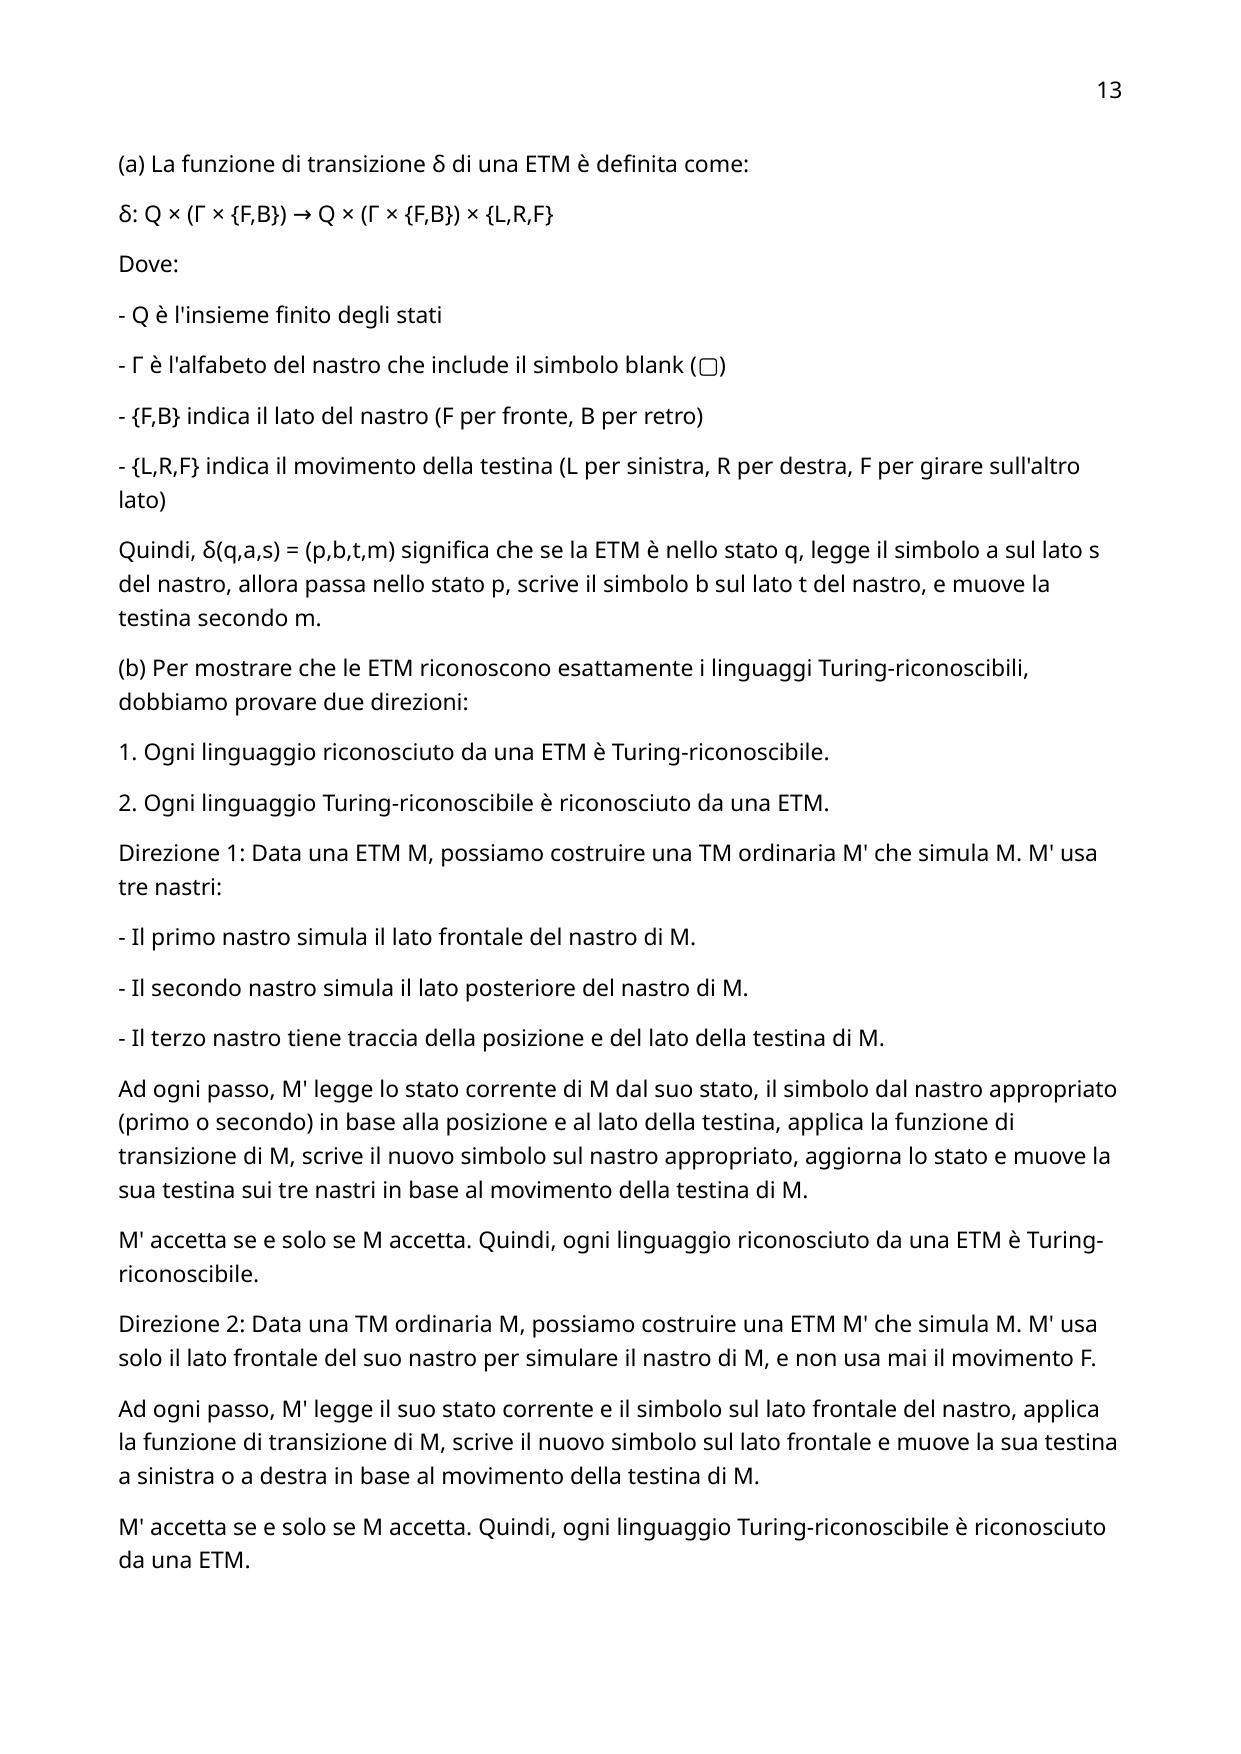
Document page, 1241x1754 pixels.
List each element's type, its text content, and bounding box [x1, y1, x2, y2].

text Quindi, δ(q,a,s) = (p,b,t,m) significa che se la ETM è nello stato q, legge il simbolo a sul lato s del nastro, allora passa nello stato p, scrive il simbolo b sul lato t del nastro, e muove la testina secondo m. [118, 534, 1122, 633]
text M' accetta se e solo se M accetta. Quindi, ogni linguaggio Turing-riconoscibile è riconosciuto da una ETM. [118, 1511, 1122, 1576]
text Dove: [118, 248, 1122, 280]
text Direzione 1: Data una ETM M, possiamo costruire una TM ordinaria M' che simula M. M' usa tre nastri: [118, 837, 1122, 902]
text - {F,B} indica il lato del nastro (F per fronte, B per retro) [118, 400, 1122, 431]
text - {L,R,F} indica il movimento della testina (L per sinistra, R per destra, F per girare sull'altro lato) [118, 450, 1122, 515]
text Ad ogni passo, M' legge lo stato corrente di M dal suo stato, il simbolo dal nastro appropriato (primo o secondo) in base alla posizione e al lato della testina, applica la funzione di transizione di M, scrive il nuovo simbolo sul nastro appropriato, aggiorna lo stato e muove la sua testina sui tre nastri in base al movimento della testina di M. [118, 1073, 1122, 1205]
text - Il terzo nastro tiene traccia della posizione e del lato della testina di M. [118, 1022, 1122, 1053]
text 2. Ogni linguaggio Turing-riconoscibile è riconosciuto da una ETM. [118, 787, 1122, 818]
text δ: Q × (Γ × {F,B}) → Q × (Γ × {F,B}) × {L,R,F} [118, 198, 1122, 229]
text - Il secondo nastro simula il lato posteriore del nastro di M. [118, 972, 1122, 1003]
text (b) Per mostrare che le ETM riconoscono esattamente i linguaggi Turing-riconoscibili, dobbiamo provare due direzioni: [118, 652, 1122, 717]
text - Γ è l'alfabeto del nastro che include il simbolo blank (▢) [118, 349, 1122, 381]
text Direzione 2: Data una TM ordinaria M, possiamo costruire una ETM M' che simula M. M' usa solo il lato frontale del suo nastro per simulare il nastro di M, e non usa mai il movimento F. [118, 1308, 1122, 1373]
text - Il primo nastro simula il lato frontale del nastro di M. [118, 921, 1122, 953]
text - Q è l'insieme finito degli stati [118, 299, 1122, 330]
text (a) La funzione di transizione δ di una ETM è definita come: [118, 148, 1122, 179]
text M' accetta se e solo se M accetta. Quindi, ogni linguaggio riconosciuto da una ETM è Turing-riconoscibile. [118, 1224, 1122, 1289]
text Ad ogni passo, M' legge il suo stato corrente e il simbolo sul lato frontale del nastro, applica la funzione di transizione di M, scrive il nuovo simbolo sul lato frontale e muove la sua testina a sinistra o a destra in base al movimento della testina di M. [118, 1393, 1122, 1491]
text 1. Ogni linguaggio riconosciuto da una ETM è Turing-riconoscibile. [118, 736, 1122, 768]
